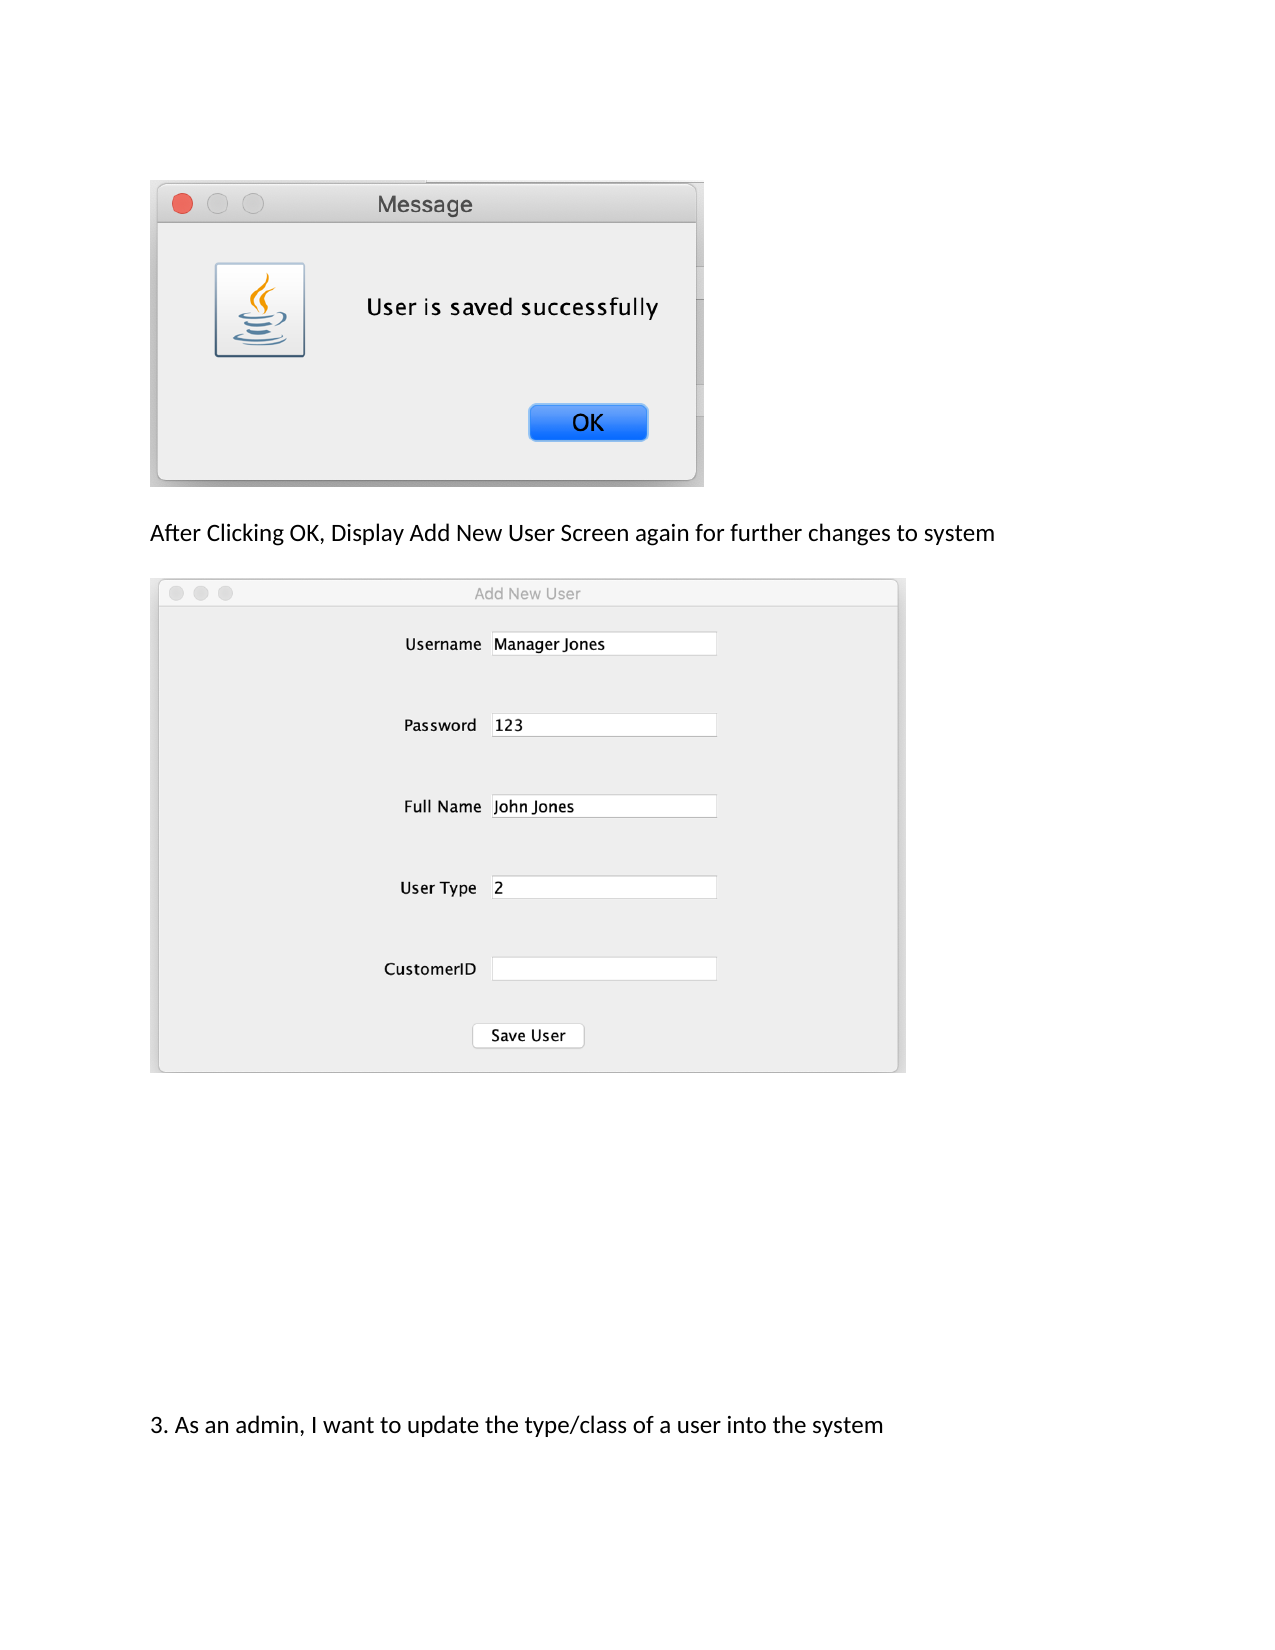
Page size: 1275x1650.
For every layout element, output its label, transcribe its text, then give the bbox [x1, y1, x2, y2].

text After Clicking OK, Display Add New User Screen again for further changes to system [150, 517, 1125, 548]
text 3. As an admin, I want to update the type/class of a user into the system [150, 1409, 1125, 1439]
picture [150, 180, 704, 487]
picture [150, 578, 906, 1073]
